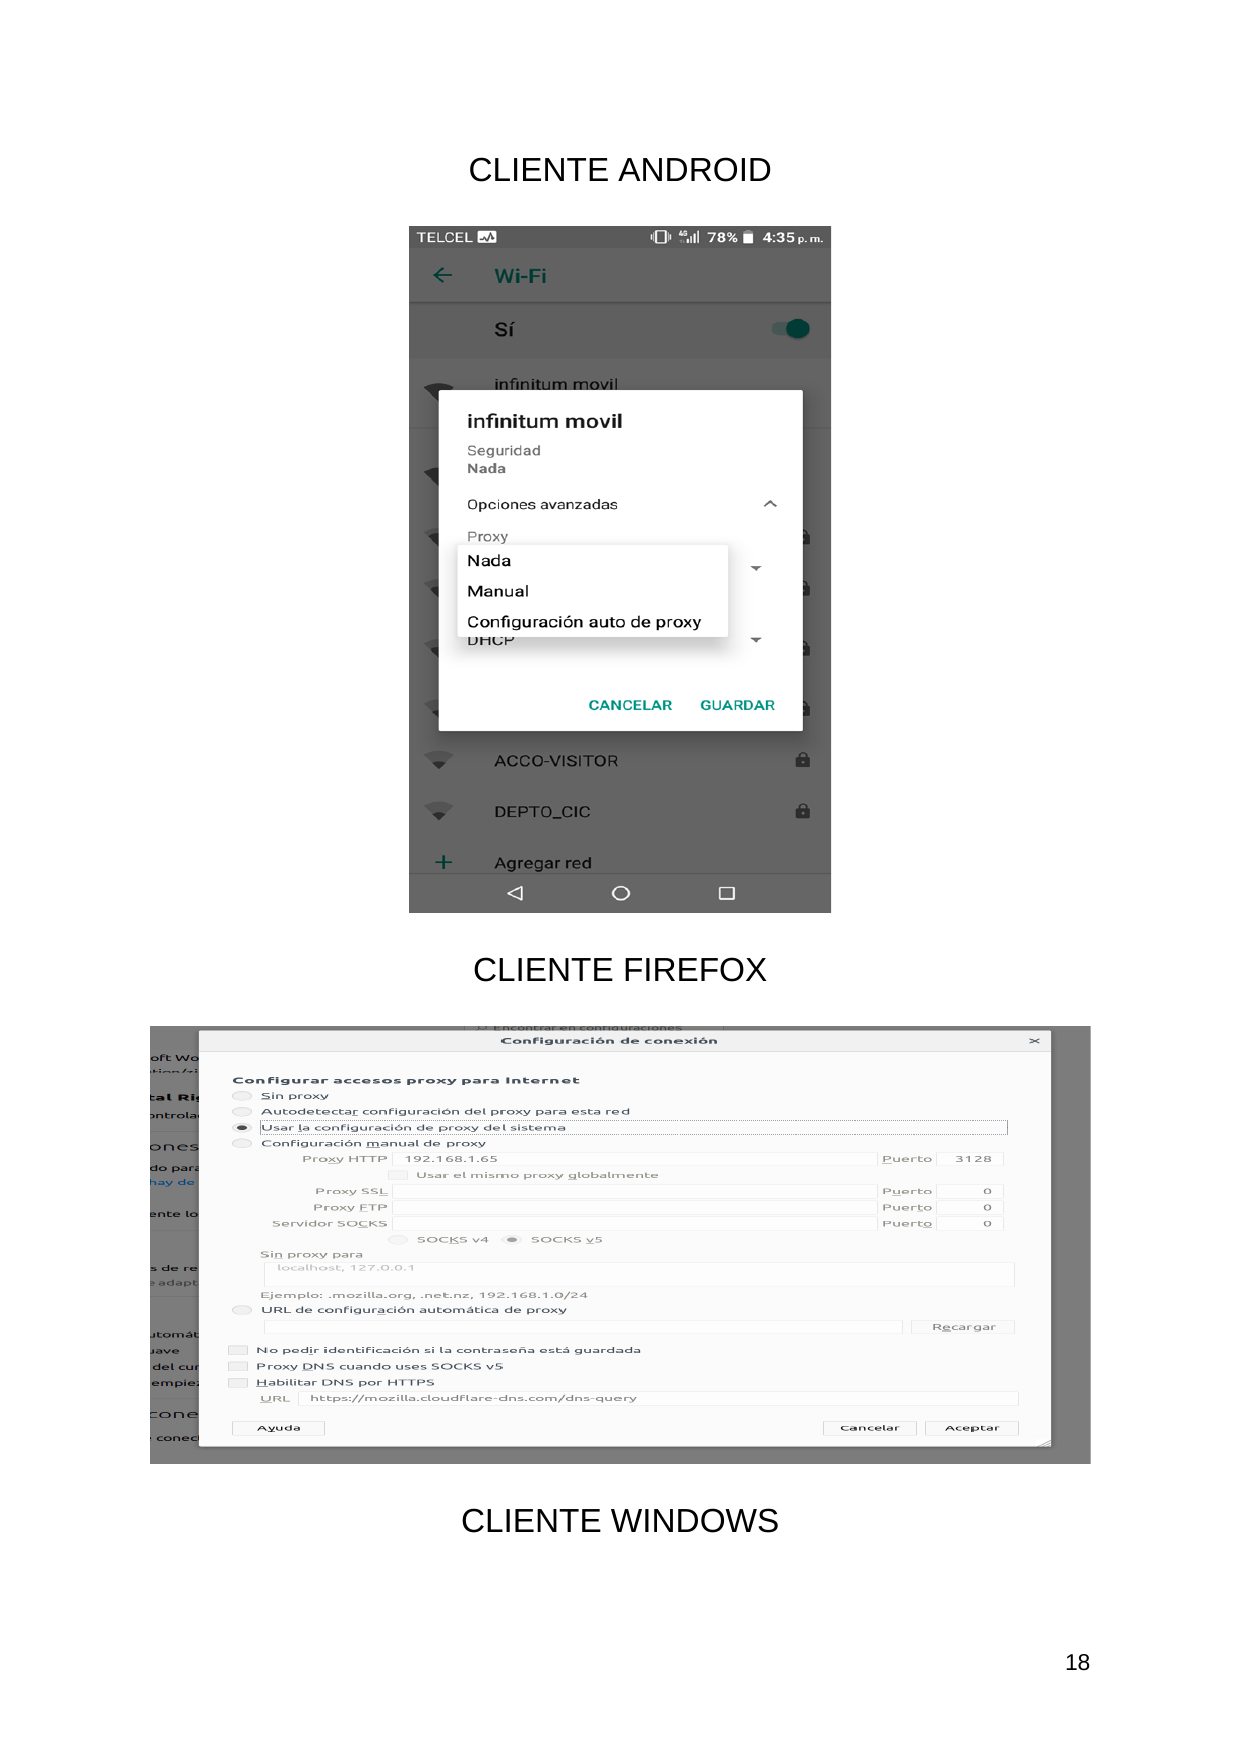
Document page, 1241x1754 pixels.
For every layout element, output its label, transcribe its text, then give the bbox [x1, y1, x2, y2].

picture [409, 226, 832, 913]
subtitle CLIENTE FIREFOX [150, 950, 1090, 988]
subtitle CLIENTE ANDROID [150, 150, 1090, 188]
subtitle CLIENTE WINDOWS [150, 1501, 1090, 1539]
picture [150, 1026, 1091, 1464]
